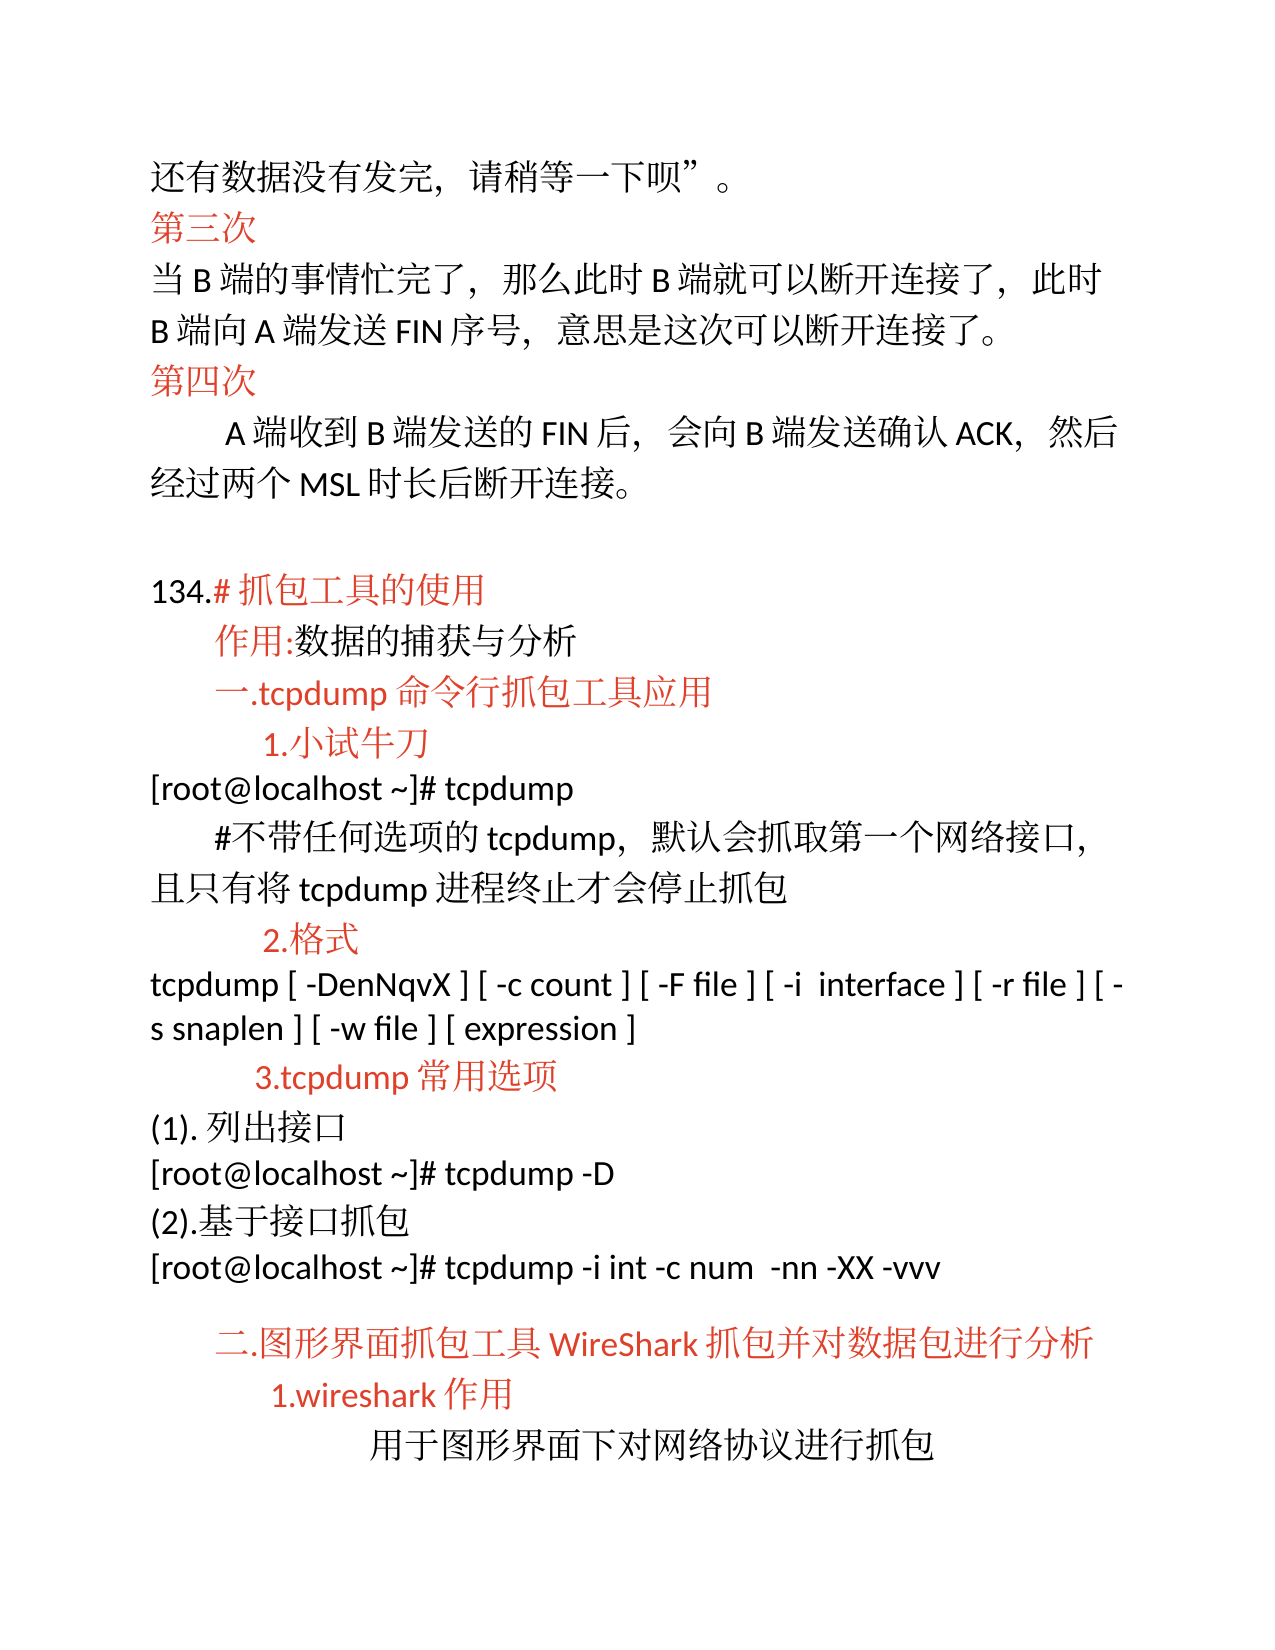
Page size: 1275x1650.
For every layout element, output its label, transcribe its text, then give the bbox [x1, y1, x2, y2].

text 2.格式 [150, 911, 1125, 962]
text (1). 列出接口 [150, 1100, 1125, 1151]
text [root@localhost ~]# tcpdump [150, 766, 1125, 809]
text 3.tcpdump常用选项 [150, 1049, 1125, 1100]
text #不带任何选项的tcpdump，默认会抓取第一个网络接口，且只有将tcpdump进程终止才会停止抓包 [150, 809, 1125, 911]
text 一.tcpdump命令行抓包工具应用 [150, 664, 1125, 715]
text 用于图形界面下对网络协议进行抓包 [150, 1418, 1125, 1469]
text tcpdump [ -DenNqvX ] [ -c count ] [ -F file ] [ -i interface ] [ -r file ] [ -s snaplen ] [ -w file ] [ expression ] [150, 962, 1125, 1049]
text [root@localhost ~]# tcpdump -i int -c num -nn -XX -vvv [150, 1245, 1125, 1288]
text 第三次 [150, 201, 1125, 252]
text A端收到B端发送的FIN后，会向B端发送确认ACK，然后经过两个MSL时长后断开连接。 [150, 405, 1125, 507]
text 二.图形界面抓包工具WireShark抓包并对数据包进行分析 [150, 1316, 1125, 1367]
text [150, 150, 1125, 201]
text 当B端的事情忙完了，那么此时B端就可以断开连接了，此时B端向A端发送FIN序号，意思是这次可以断开连接了。 [150, 252, 1125, 354]
text 1.wireshark作用 [150, 1367, 1125, 1418]
text 1.小试牛刀 [150, 715, 1125, 766]
text (2).基于接口抓包 [150, 1194, 1125, 1245]
text [root@localhost ~]# tcpdump -D [150, 1151, 1125, 1194]
text 第四次 [150, 354, 1125, 405]
text 作用:数据的捕获与分析 [150, 613, 1125, 664]
text 134.# 抓包工具的使用 [150, 563, 1125, 613]
